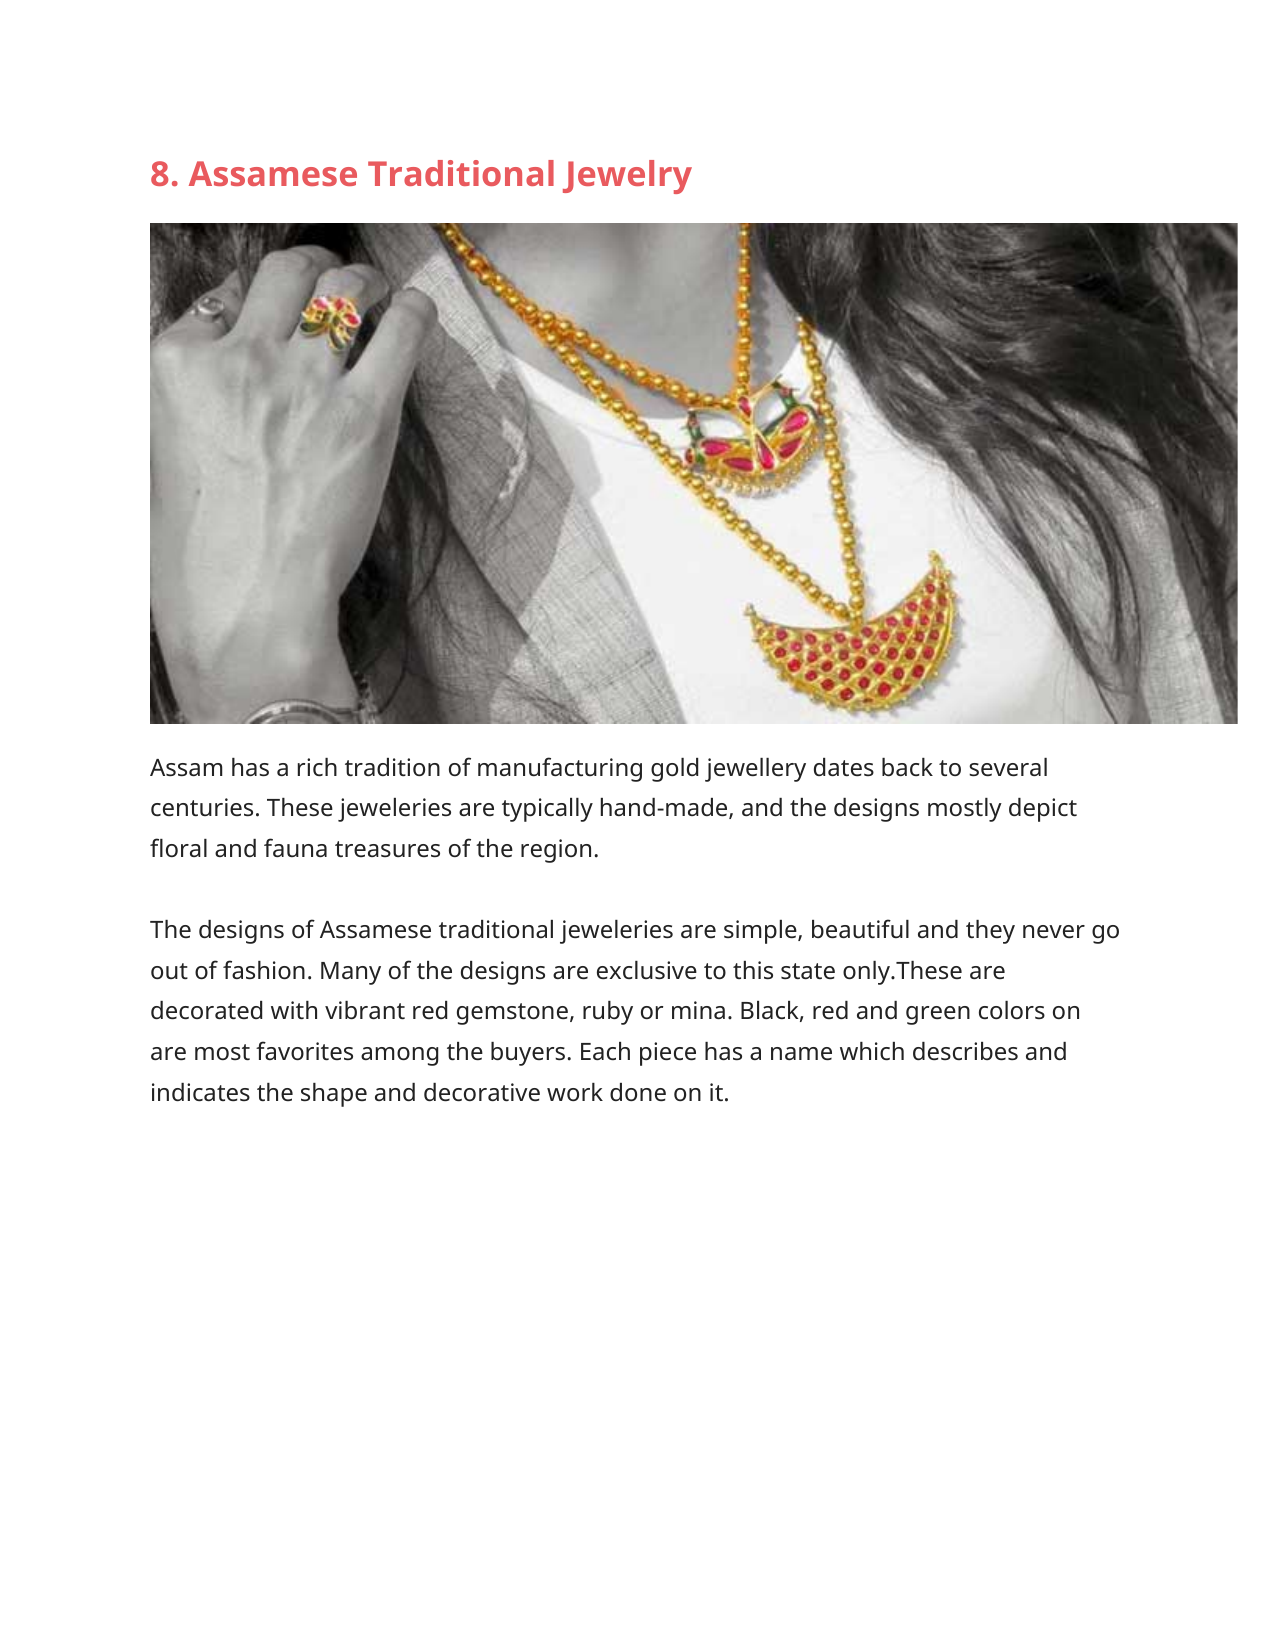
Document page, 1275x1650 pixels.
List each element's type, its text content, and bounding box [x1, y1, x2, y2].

text The designs of Assamese traditional jeweleries are simple, beautiful and they never go out of fashion. Many of the designs are exclusive to this state only.These are decorated with vibrant red gemstone, ruby or mina. Black, red and green colors on are most favorites among the buyers. Each piece has a name which describes and indicates the shape and decorative work done on it. [150, 905, 1125, 1108]
picture [150, 223, 1238, 724]
subtitle 8. Assamese Traditional Jewelry [150, 150, 1125, 197]
text Assam has a rich tradition of manufacturing gold jewellery dates back to several centuries. These jeweleries are typically hand-made, and the designs mostly depict floral and fauna treasures of the region. [150, 742, 1125, 864]
